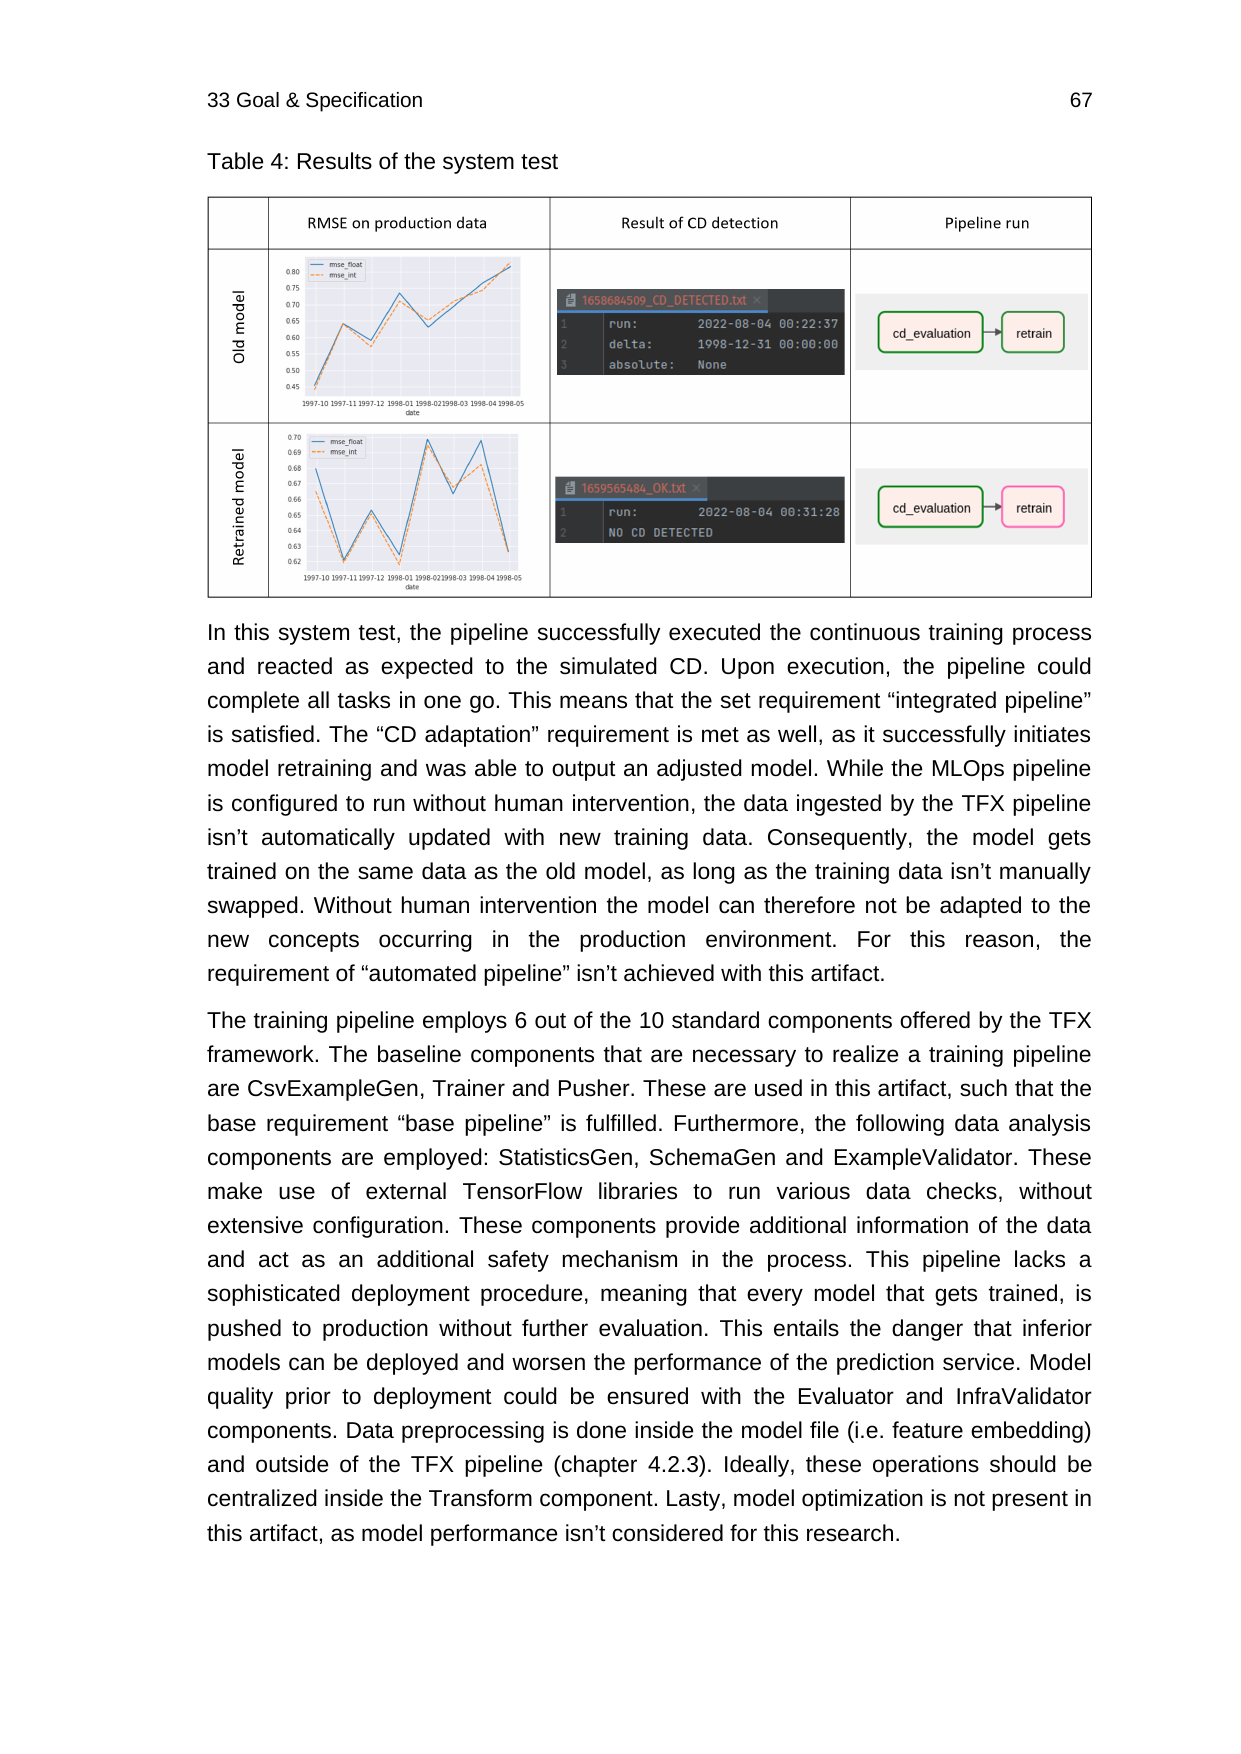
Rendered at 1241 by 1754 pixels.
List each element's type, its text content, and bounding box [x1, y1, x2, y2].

text The training pipeline employs 6 out of the 10 standard components offered by the TFX framework. The baseline components that are necessary to realize a training pipeline are CsvExampleGen, Trainer and Pusher. These are used in this artifact, such that the base requirement “base pipeline” is fulfilled. Furthermore, the following data analysis components are employed: StatisticsGen, SchemaGen and ExampleValidator. These make use of external TensorFlow libraries to run various data checks, without extensive configuration. These components provide additional information of the data and act as an additional safety mechanism in the process. This pipeline lacks a sophisticated deployment procedure, meaning that every model that gets trained, is pushed to production without further evaluation. This entails the danger that inferior models can be deployed and worsen the performance of the prediction service. Model quality prior to deployment could be ensured with the Evaluator and InfraValidator components. Data preprocessing is done inside the model file (i.e. feature embedding) and outside of the TFX pipeline (chapter 4.2.3). Ideally, these operations should be centralized inside the Transform component. Lasty, model optimization is not present in this artifact, as model performance isn’t considered for this research. [207, 1007, 1092, 1546]
picture [206, 194, 1093, 599]
text Table 4: Results of the system test [207, 148, 1092, 174]
text In this system test, the pipeline successfully executed the continuous training process and reacted as expected to the simulated CD. Upon execution, the pipeline could complete all tasks in one go. This means that the set requirement “integrated pipeline” is satisfied. The “CD adaptation” requirement is met as well, as it successfully initiates model retraining and was able to output an adjusted model. While the MLOps pipeline is configured to run without human intervention, the data ingested by the TFX pipeline isn’t automatically updated with new training data. Consequently, the model gets trained on the same data as the old model, as long as the training data isn’t manually swapped. Without human intervention the model can therefore not be adapted to the new concepts occurring in the production environment. For this reason, the requirement of “automated pipeline” isn’t achieved with this artifact. [207, 619, 1092, 987]
